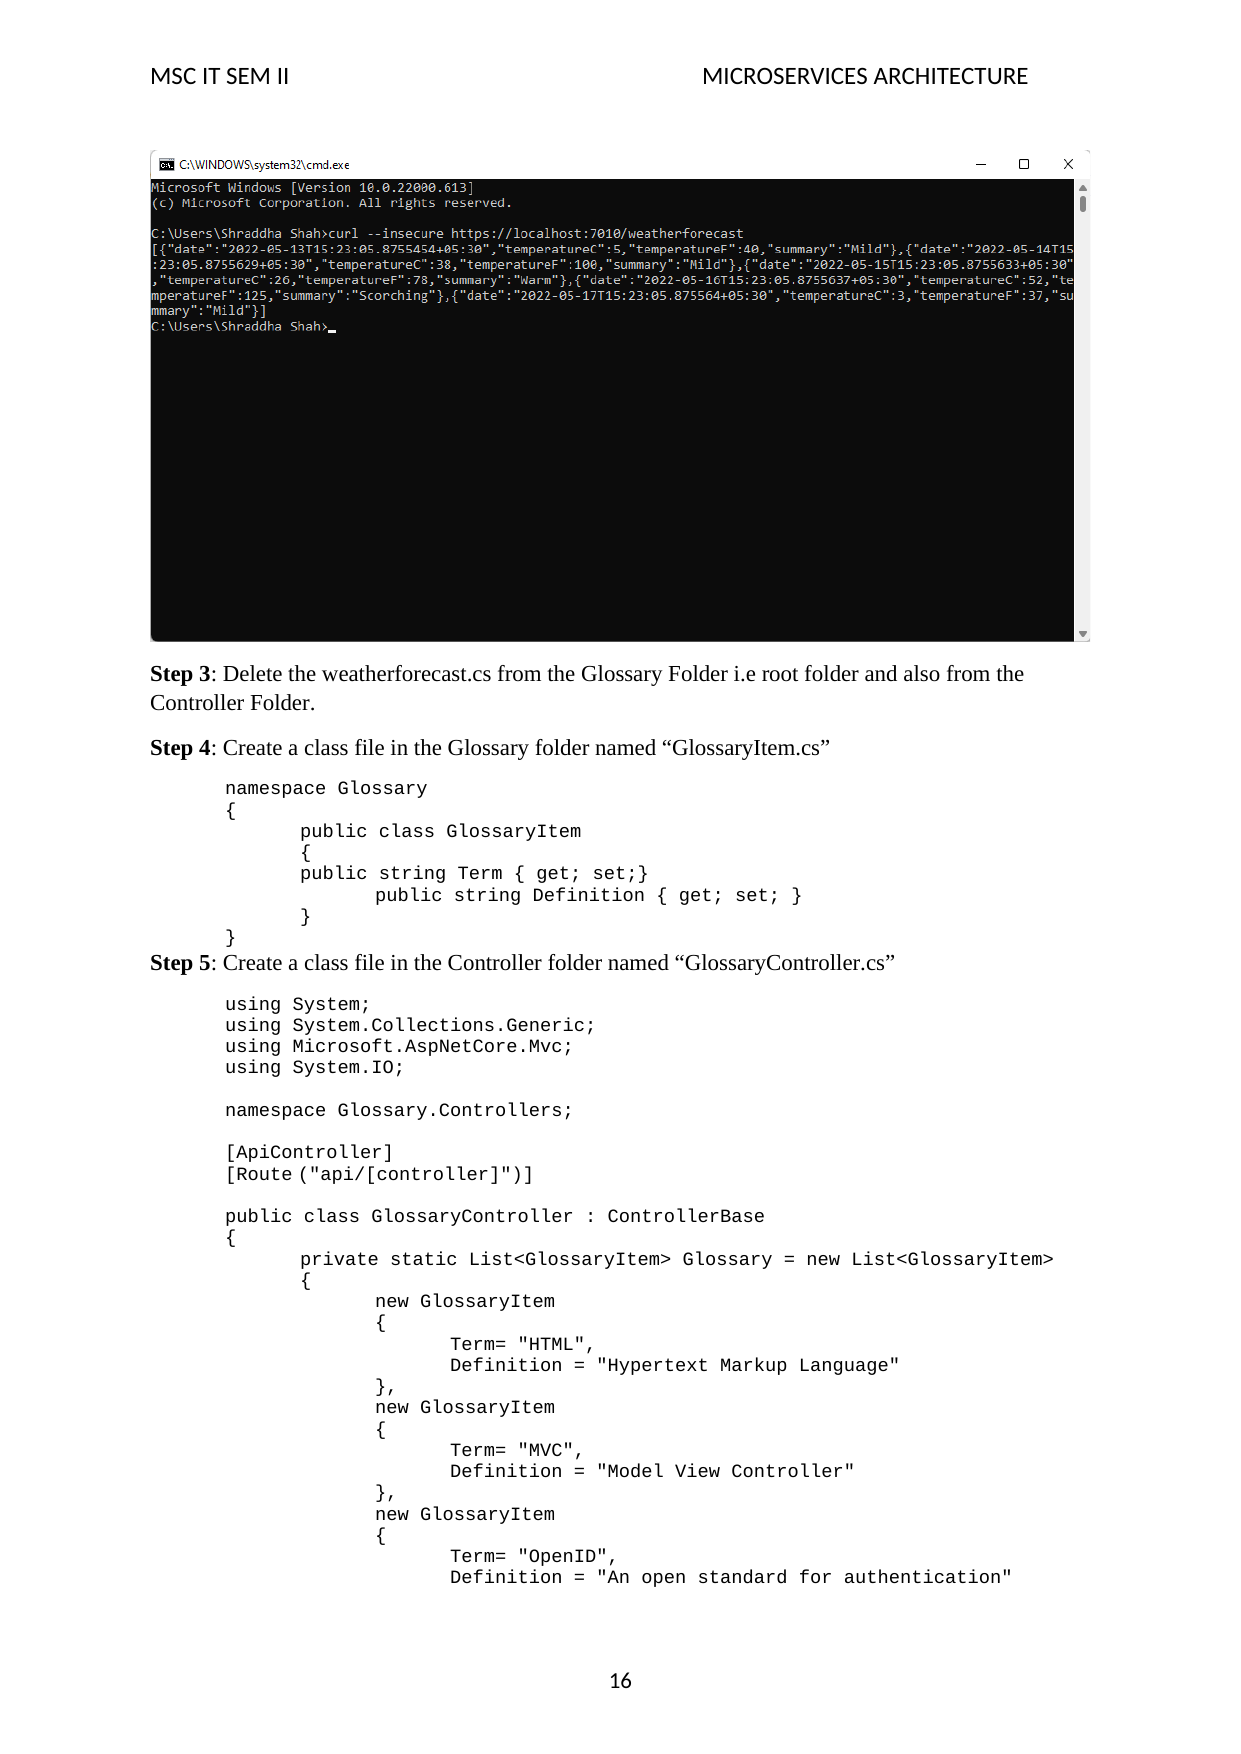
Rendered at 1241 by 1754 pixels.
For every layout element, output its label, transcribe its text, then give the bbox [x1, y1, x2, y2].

text using Microsoft.AspNetCore.Mvc; [225, 1037, 1090, 1058]
text new GlossaryItem [225, 1504, 1090, 1526]
text Term= "MVC", [225, 1441, 1090, 1462]
text { [225, 843, 1090, 864]
text { [225, 1271, 1090, 1292]
text new GlossaryItem [225, 1292, 1090, 1313]
text public string Definition { get; set; } [225, 885, 1090, 907]
text Term= "OpenID", [225, 1547, 1090, 1568]
text } [225, 928, 1090, 949]
text { [225, 1313, 1090, 1334]
text new GlossaryItem [225, 1398, 1090, 1419]
text public class GlossaryItem [225, 822, 1090, 843]
text using System; [225, 994, 1090, 1016]
text namespace Glossary.Controllers; [225, 1101, 1090, 1122]
text { [225, 1526, 1090, 1547]
text using System.IO; [225, 1058, 1090, 1079]
text Term= "HTML", [225, 1334, 1090, 1356]
text { [225, 1228, 1090, 1249]
text Definition = "Hypertext Markup Language" [225, 1356, 1090, 1377]
text { [225, 800, 1090, 822]
text Definition = "Model View Controller" [225, 1462, 1090, 1483]
text public class GlossaryController : ControllerBase [225, 1207, 1090, 1228]
text } [225, 907, 1090, 928]
text namespace Glossary [225, 779, 1090, 800]
text Step 3: Delete the weatherforecast.cs from the Glossary Folder i.e root folder and also from the Controller Folder. [150, 661, 1090, 715]
text private static List<GlossaryItem> Glossary = new List<GlossaryItem> [225, 1249, 1090, 1271]
text public string Term { get; set;} [225, 864, 1090, 885]
text using System.Collections.Generic; [225, 1016, 1090, 1037]
text Definition = "An open standard for authentication" [225, 1568, 1090, 1589]
text Step 5: Create a class file in the Controller folder named “GlossaryController.cs” [150, 949, 1090, 976]
picture [150, 150, 1091, 642]
text [ApiController] [225, 1143, 1090, 1164]
text [Route ("api/[controller]")] [225, 1164, 1090, 1186]
text { [225, 1419, 1090, 1441]
text }, [225, 1377, 1090, 1398]
text }, [225, 1483, 1090, 1504]
text Step 4: Create a class file in the Glossary folder named “GlossaryItem.cs” [150, 734, 1090, 760]
